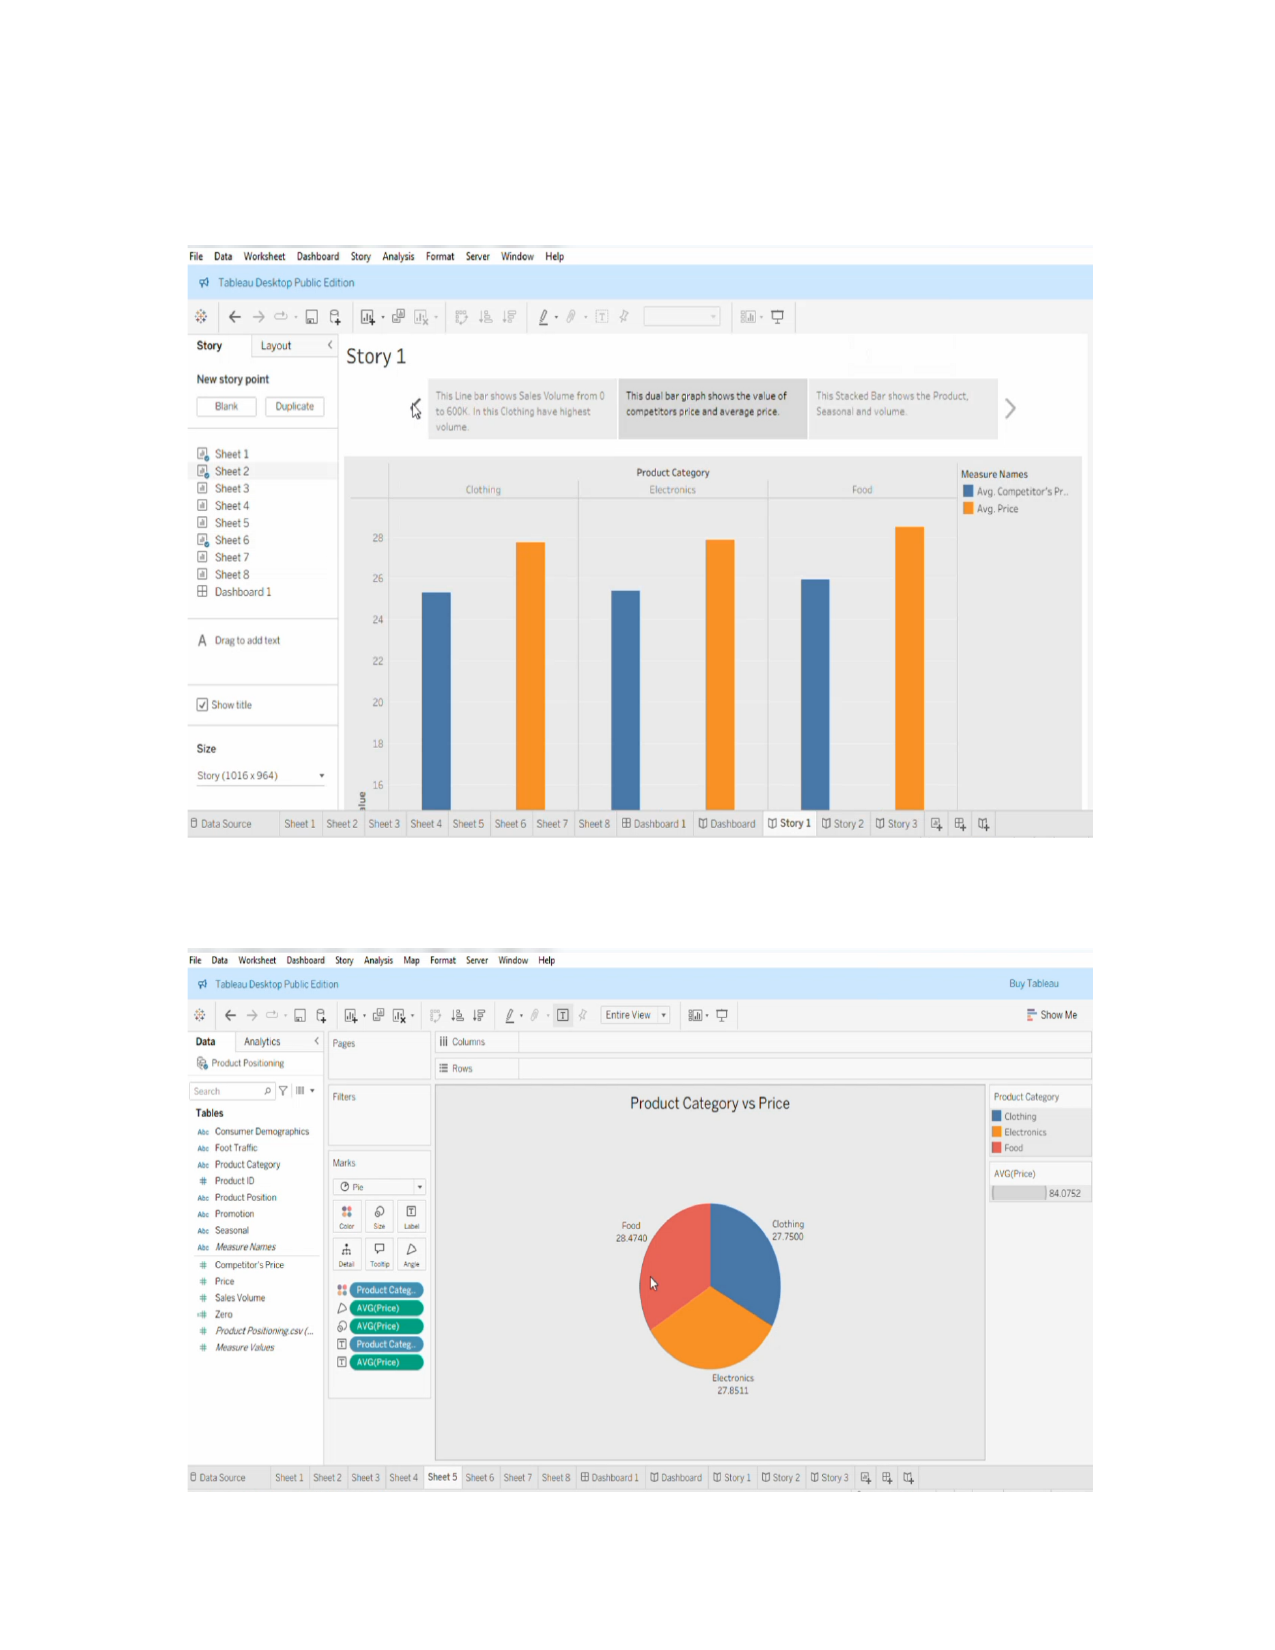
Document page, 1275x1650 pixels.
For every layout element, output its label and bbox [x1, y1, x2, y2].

picture [187, 948, 1093, 1492]
picture [187, 245, 1093, 838]
